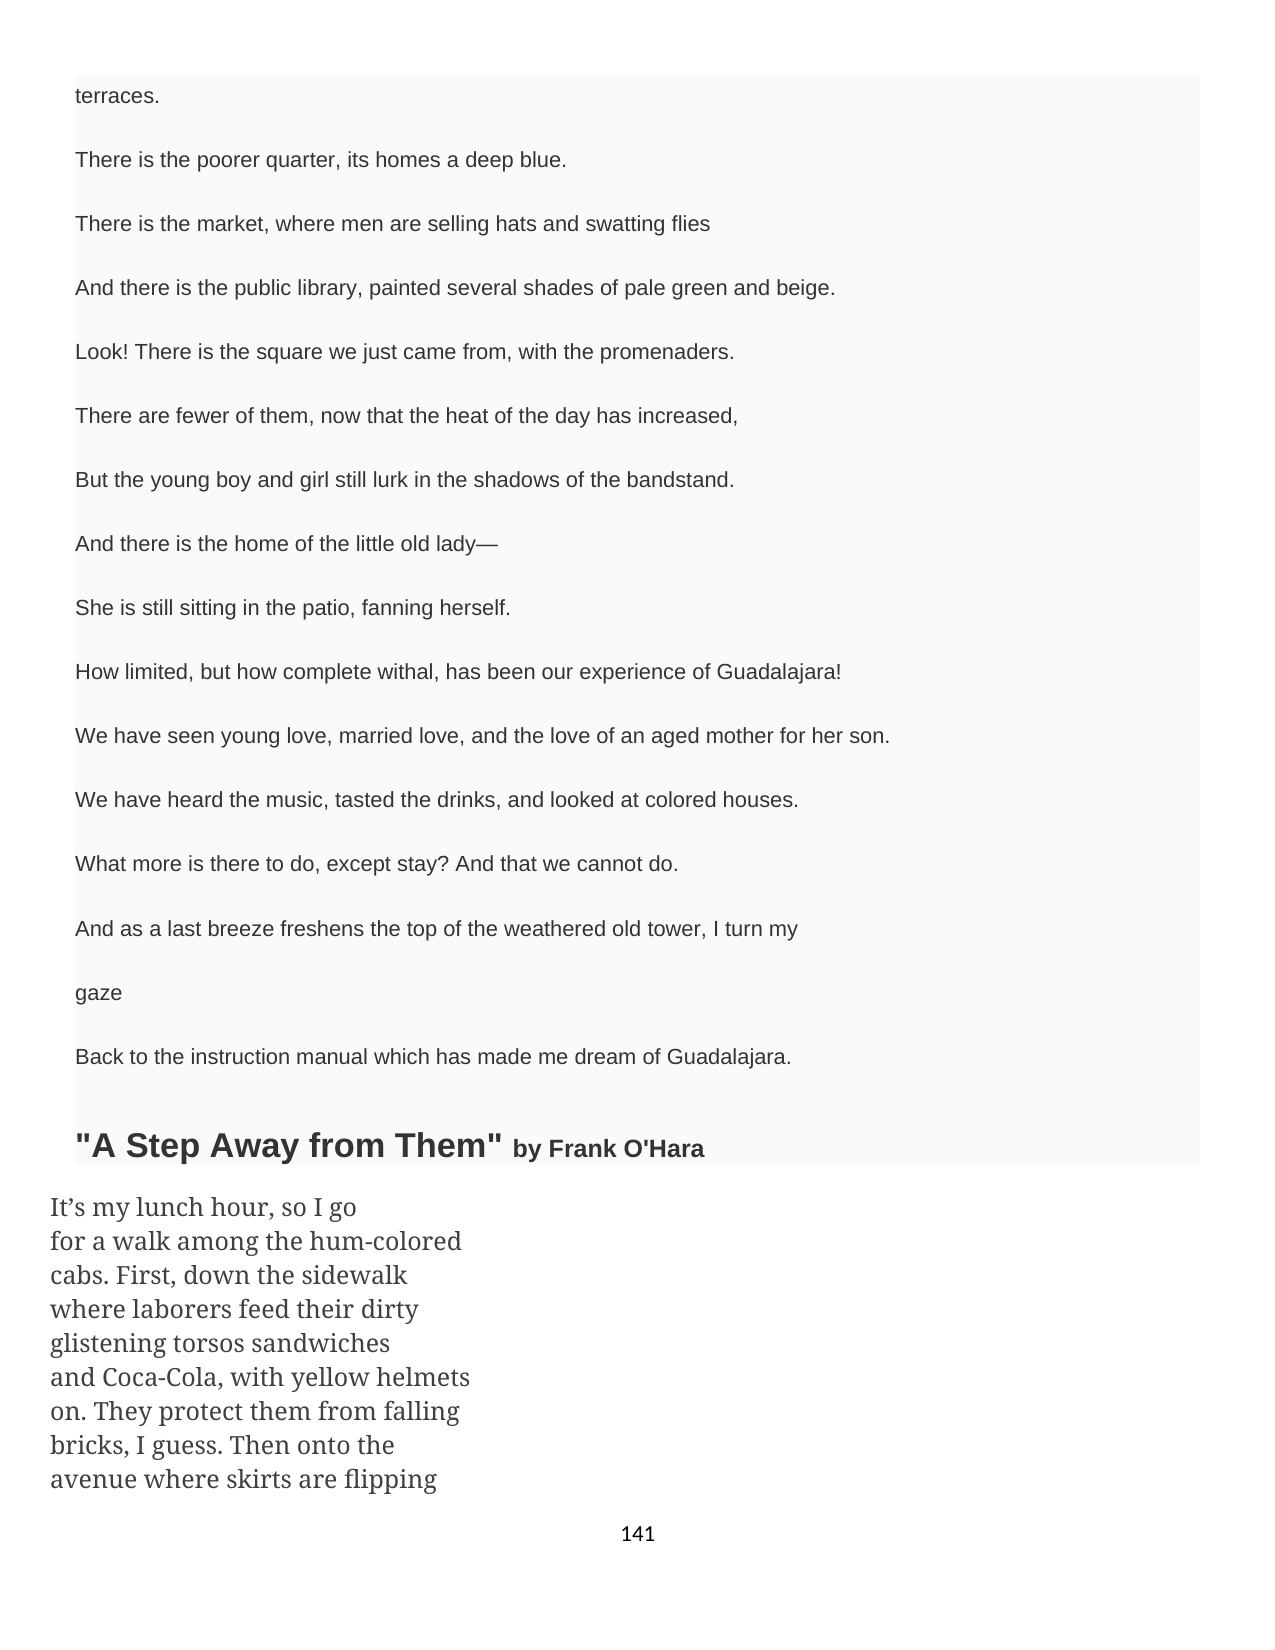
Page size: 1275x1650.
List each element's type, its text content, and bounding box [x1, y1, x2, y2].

text bricks, I guess. Then onto the [50, 1428, 1200, 1462]
text and Coca-Cola, with yellow helmets [50, 1360, 1200, 1394]
text Look! There is the square we just came from, with the promenaders. [75, 331, 1200, 364]
text glistening torsos sandwiches [50, 1326, 1200, 1360]
text gaze [75, 972, 1200, 1005]
text cabs. First, down the sidewalk [50, 1258, 1200, 1292]
text Back to the instruction manual which has made me dream of Guadalajara. [75, 1036, 1200, 1069]
text There is the poorer quarter, its homes a deep blue. [75, 139, 1200, 172]
text terraces. [75, 75, 1200, 108]
text where laborers feed their dirty [50, 1292, 1200, 1326]
text on. They protect them from falling [50, 1394, 1200, 1428]
text But the young boy and girl still lurk in the shadows of the bandstand. [75, 459, 1200, 492]
text There is the market, where men are selling hats and swatting flies [75, 203, 1200, 236]
subtitle "A Step Away from Them" by Frank O'Hara [75, 1125, 1200, 1164]
text And as a last breeze freshens the top of the weathered old tower, I turn my [75, 908, 1200, 941]
text She is still sitting in the patio, fanning herself. [75, 587, 1200, 620]
text We have seen young love, married love, and the love of an aged mother for her son. [75, 716, 1200, 748]
text It’s my lunch hour, so I go [50, 1189, 1200, 1224]
text And there is the home of the little old lady— [75, 523, 1200, 556]
text We have heard the music, tasted the drinks, and looked at colored houses. [75, 780, 1200, 812]
text What more is there to do, except stay? And that we cannot do. [75, 844, 1200, 877]
text There are fewer of them, now that the heat of the day has increased, [75, 395, 1200, 428]
text And there is the public library, painted several shades of pale green and beige. [75, 267, 1200, 300]
text for a walk among the hum-colored [50, 1224, 1200, 1258]
text How limited, but how complete withal, has been our experience of Guadalajara! [75, 652, 1200, 684]
text avenue where skirts are flipping [50, 1462, 1200, 1496]
